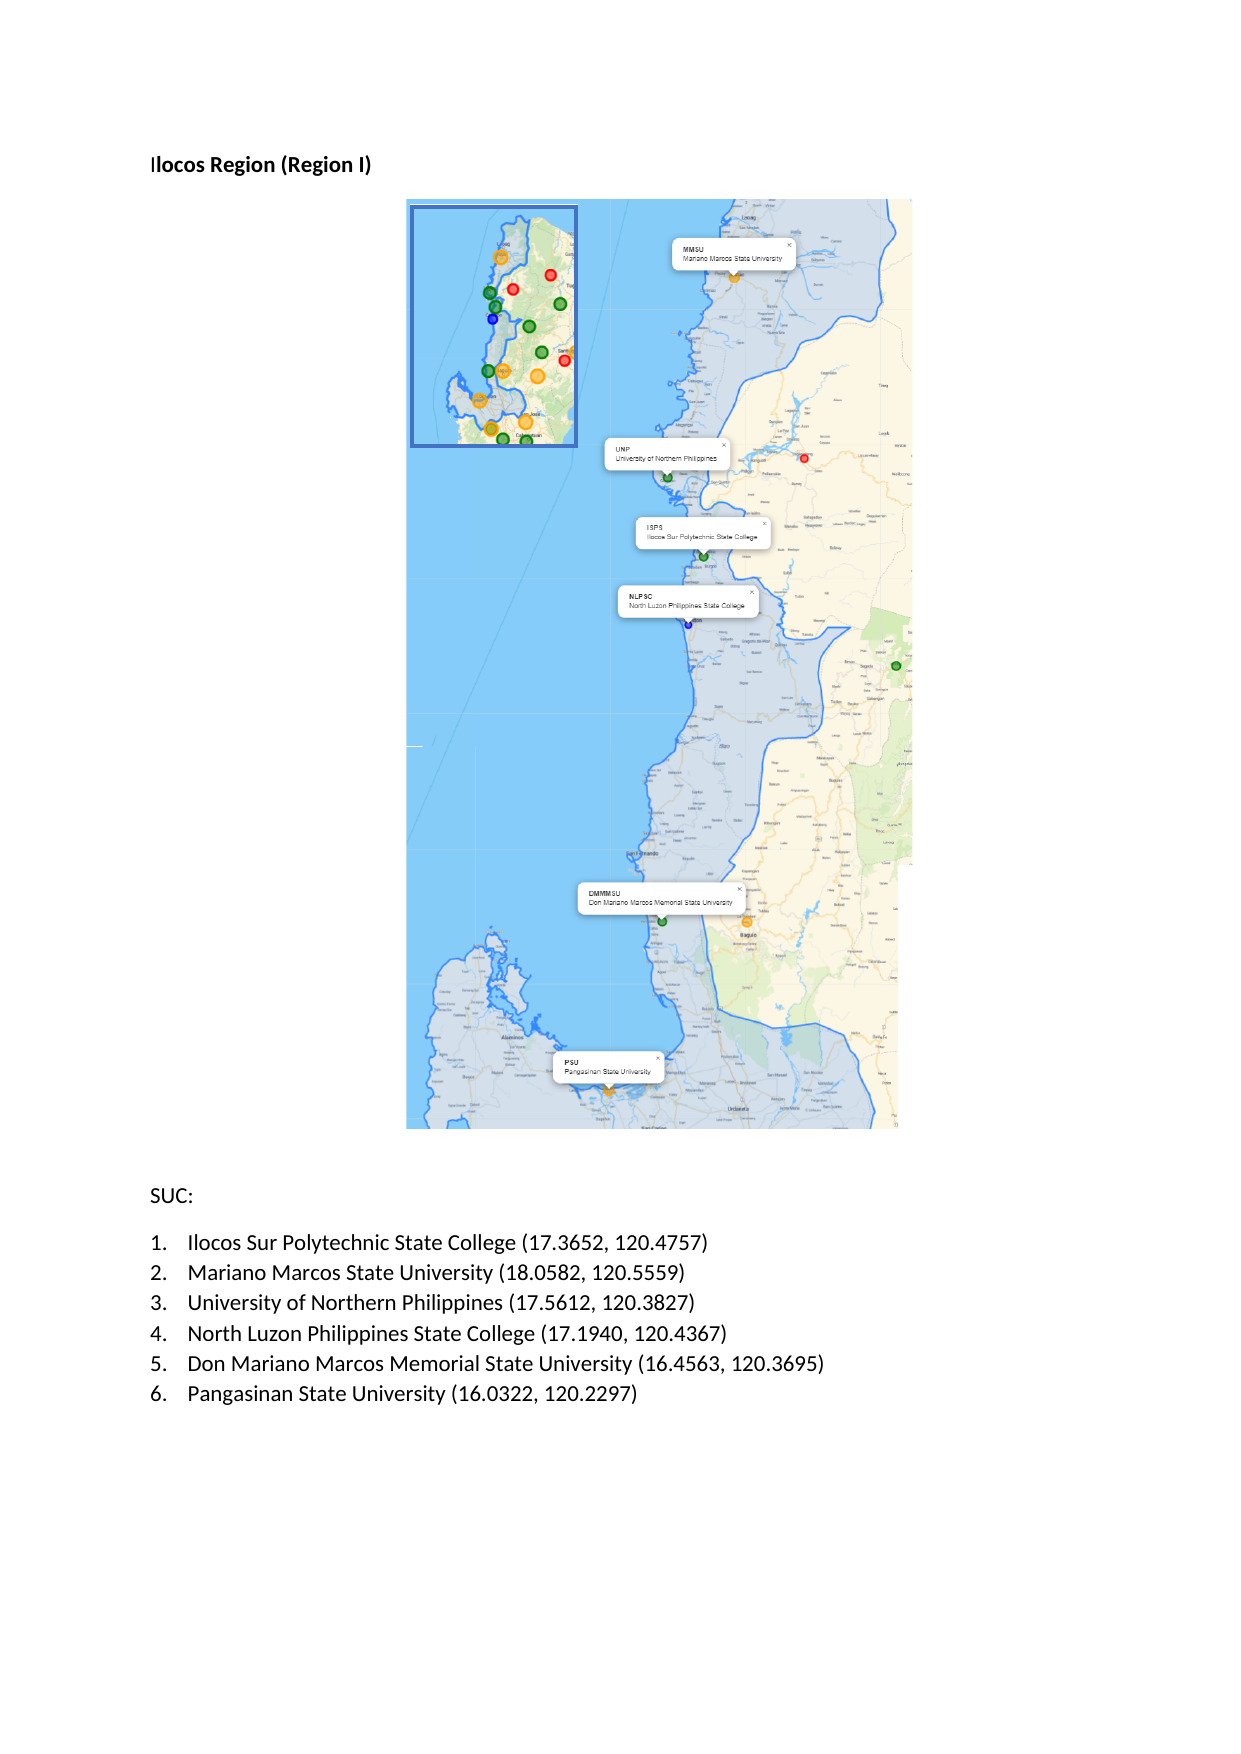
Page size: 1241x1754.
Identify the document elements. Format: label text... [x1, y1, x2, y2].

list Pangasinan State University (16.0322, 120.2297) [150, 1379, 1090, 1407]
list University of Northern Philippines (17.5612, 120.3827) [150, 1288, 1090, 1317]
text SUC: [150, 1181, 1090, 1209]
list Mariano Marcos State University (18.0582, 120.5559) [150, 1258, 1090, 1286]
list North Luzon Philippines State College (17.1940, 120.4367) [150, 1319, 1090, 1347]
picture [406, 199, 913, 1129]
list Ilocos Sur Polytechnic State College (17.3652, 120.4757) [150, 1228, 1090, 1256]
list Don Mariano Marcos Memorial State University (16.4563, 120.3695) [150, 1349, 1090, 1377]
text Ilocos Region (Region I) [150, 150, 1090, 178]
